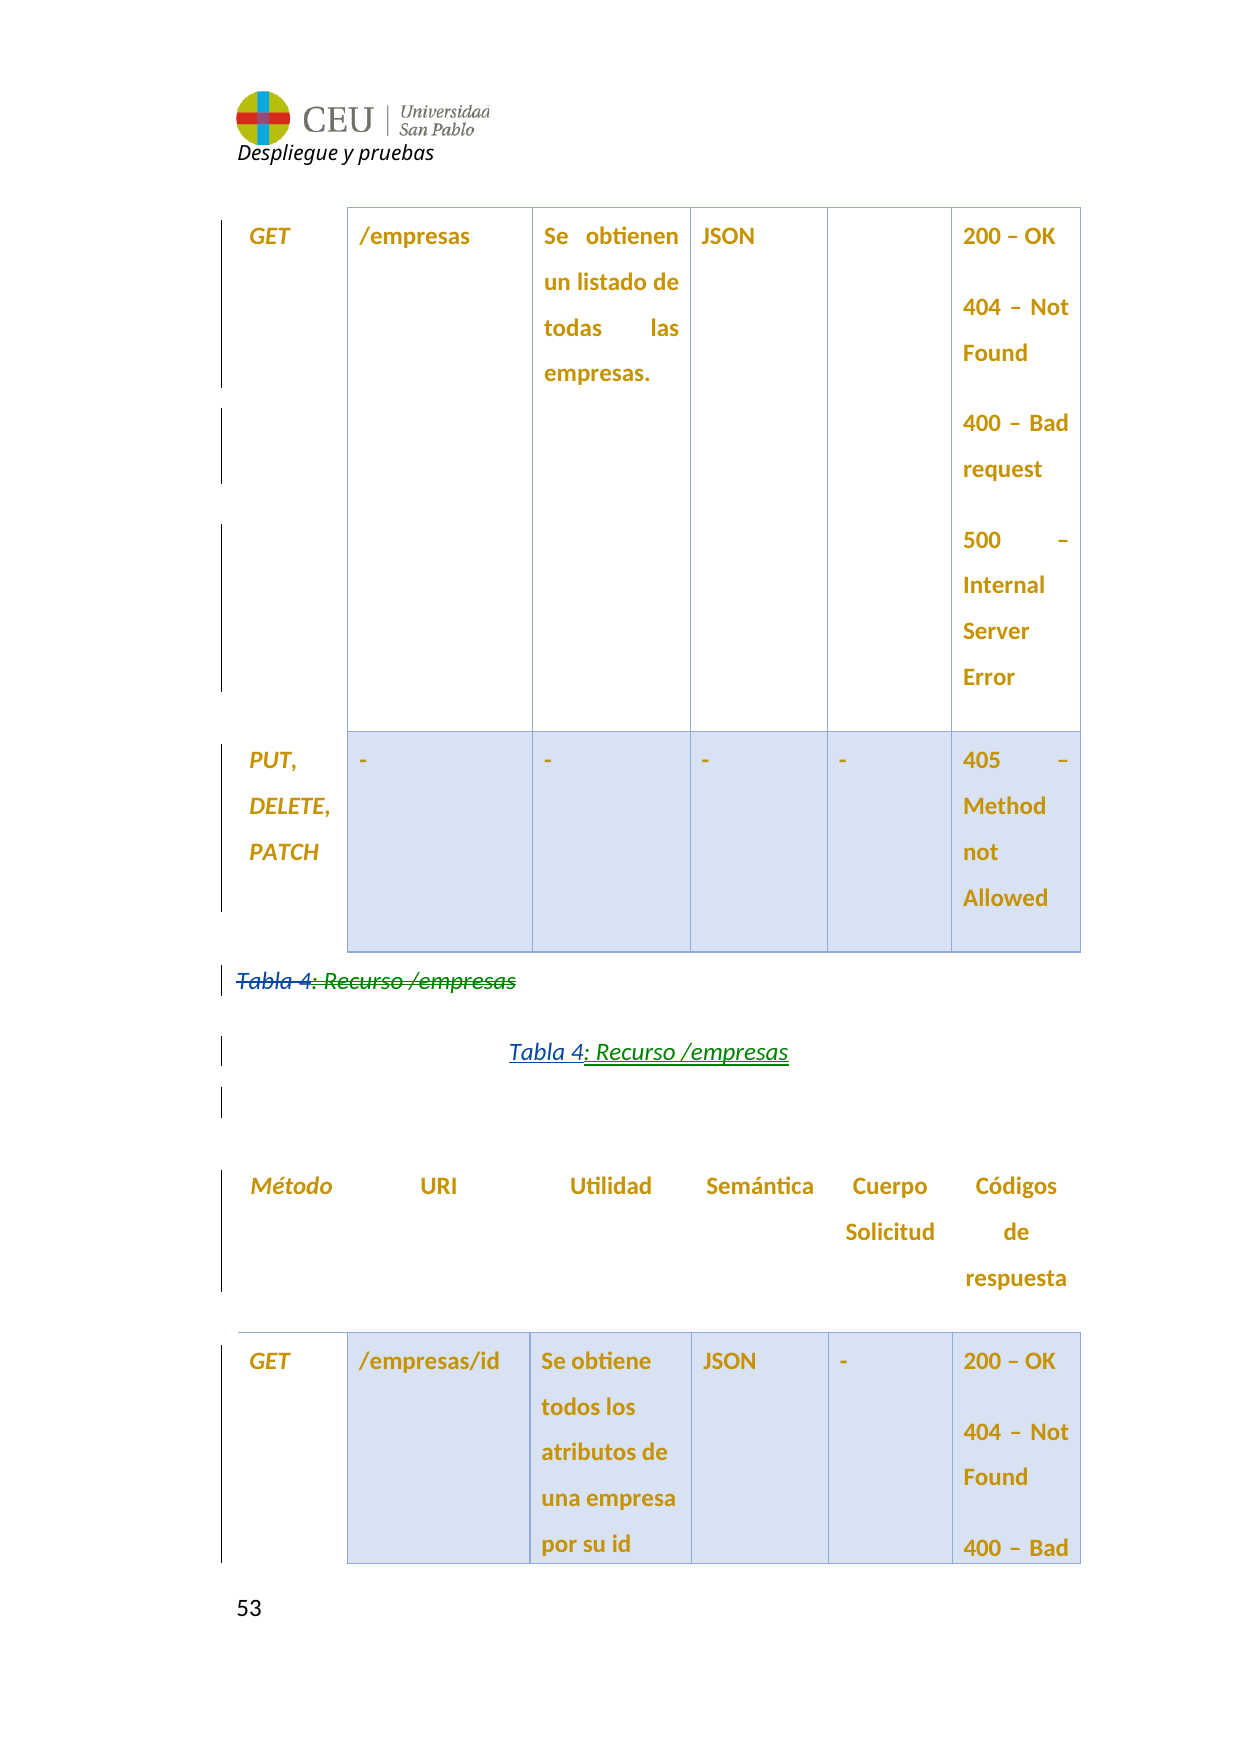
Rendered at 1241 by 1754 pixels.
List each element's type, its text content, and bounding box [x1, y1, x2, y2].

table_cell /empresas/id [348, 1333, 529, 1563]
table_cell GET [238, 207, 347, 731]
table_cell 405 – Method not Allowed [952, 732, 1080, 951]
table_cell 200 – OK 404 – Not Found 400 – Bad request 500 – Internal Server Error [953, 1333, 1080, 1563]
table_cell - [348, 732, 532, 951]
table_header Utilidad [530, 1158, 692, 1332]
table_cell GET [238, 1333, 347, 1563]
table_cell - [691, 732, 827, 951]
table_cell 200 – OK 404 – Not Found 400 – Bad request 500 – Internal Server Error [952, 208, 1080, 731]
table_cell /empresas [348, 208, 532, 731]
table_header Semántica [692, 1158, 828, 1332]
picture [235, 89, 490, 146]
table_header URI [348, 1158, 530, 1332]
table_cell JSON [692, 1333, 828, 1563]
table_cell - [829, 1333, 952, 1563]
table_cell Se obtiene todos los atributos de una empresa por su id [531, 1333, 691, 1563]
table_cell PUT, DELETE, PATCH [238, 731, 347, 951]
table_cell Se obtienen un listado de todas las empresas. [533, 208, 690, 731]
table_cell JSON [691, 208, 827, 731]
table_header Cuerpo Solicitud [828, 1158, 952, 1332]
table_header Método [238, 1158, 347, 1332]
table_cell [828, 208, 951, 731]
table_header Códigos de respuesta [952, 1158, 1080, 1332]
table_cell - [533, 732, 690, 951]
table_cell - [828, 732, 951, 951]
